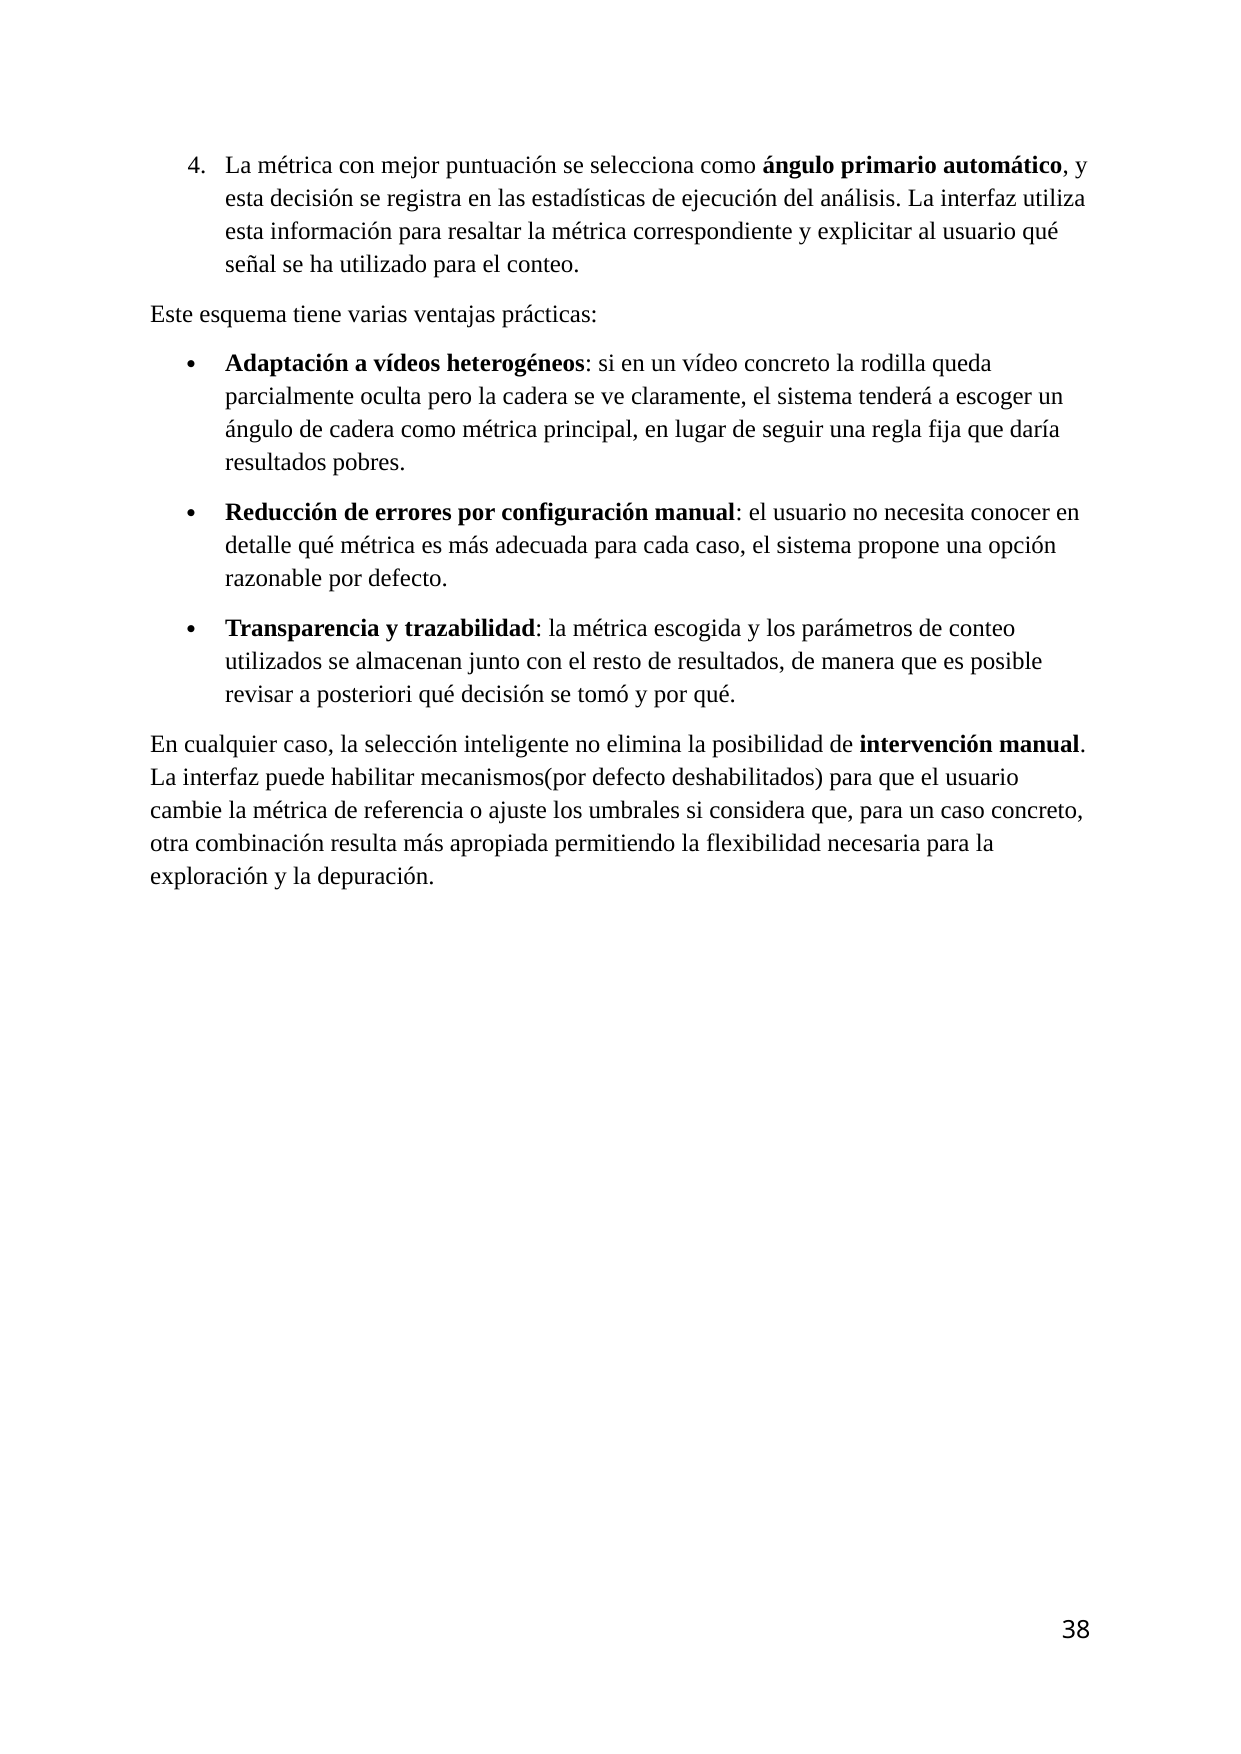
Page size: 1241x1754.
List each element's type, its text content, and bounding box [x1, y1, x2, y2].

list Transparencia y trazabilidad: la métrica escogida y los parámetros de conteo utilizados se almacenan junto con el resto de resultados, de manera que es posible revisar a posteriori qué decisión se tomó y por qué. [187, 613, 1090, 708]
list Reducción de errores por configuración manual: el usuario no necesita conocer en detalle qué métrica es más adecuada para cada caso, el sistema propone una opción razonable por defecto. [187, 497, 1090, 592]
list Adaptación a vídeos heterogéneos: si en un vídeo concreto la rodilla queda parcialmente oculta pero la cadera se ve claramente, el sistema tenderá a escoger un ángulo de cadera como métrica principal, en lugar de seguir una regla fija que daría resultados pobres. [187, 348, 1090, 476]
list La métrica con mejor puntuación se selecciona como ángulo primario automático, y esta decisión se registra en las estadísticas de ejecución del análisis. La interfaz utiliza esta información para resaltar la métrica correspondiente y explicitar al usuario qué señal se ha utilizado para el conteo. [187, 150, 1090, 278]
text Este esquema tiene varias ventajas prácticas: [150, 299, 1090, 327]
text En cualquier caso, la selección inteligente no elimina la posibilidad de intervención manual. La interfaz puede habilitar mecanismos(por defecto deshabilitados) para que el usuario cambie la métrica de referencia o ajuste los umbrales si considera que, para un caso concreto, otra combinación resulta más apropiada permitiendo la flexibilidad necesaria para la exploración y la depuración. [150, 729, 1090, 889]
